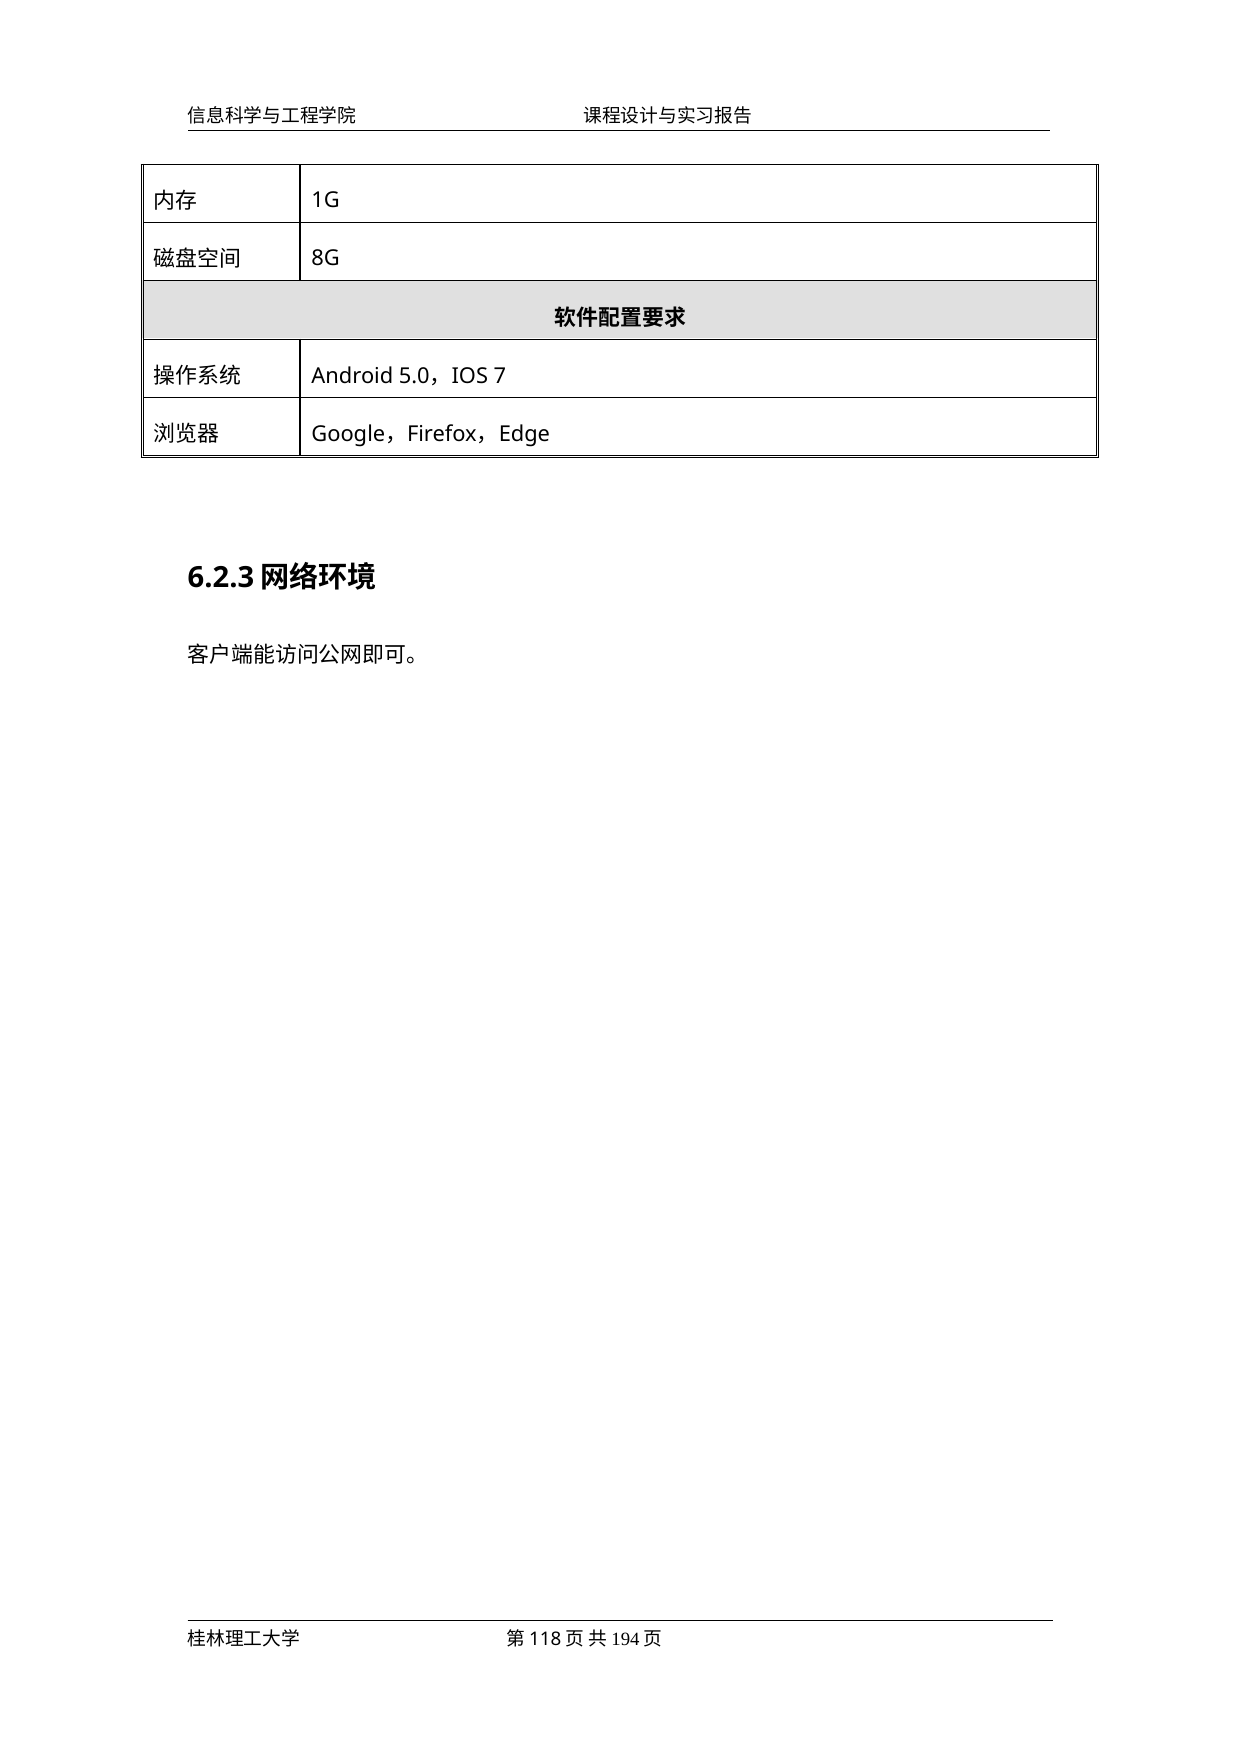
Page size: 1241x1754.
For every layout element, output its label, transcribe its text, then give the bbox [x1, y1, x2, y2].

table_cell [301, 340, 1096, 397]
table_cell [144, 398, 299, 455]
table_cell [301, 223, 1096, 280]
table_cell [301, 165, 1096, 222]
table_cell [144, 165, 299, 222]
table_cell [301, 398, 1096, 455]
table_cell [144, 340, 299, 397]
subtitle 6.2.3网络环境 [187, 541, 1053, 609]
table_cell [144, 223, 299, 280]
text 客户端能访问公网即可。 [187, 636, 1053, 670]
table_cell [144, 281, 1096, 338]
